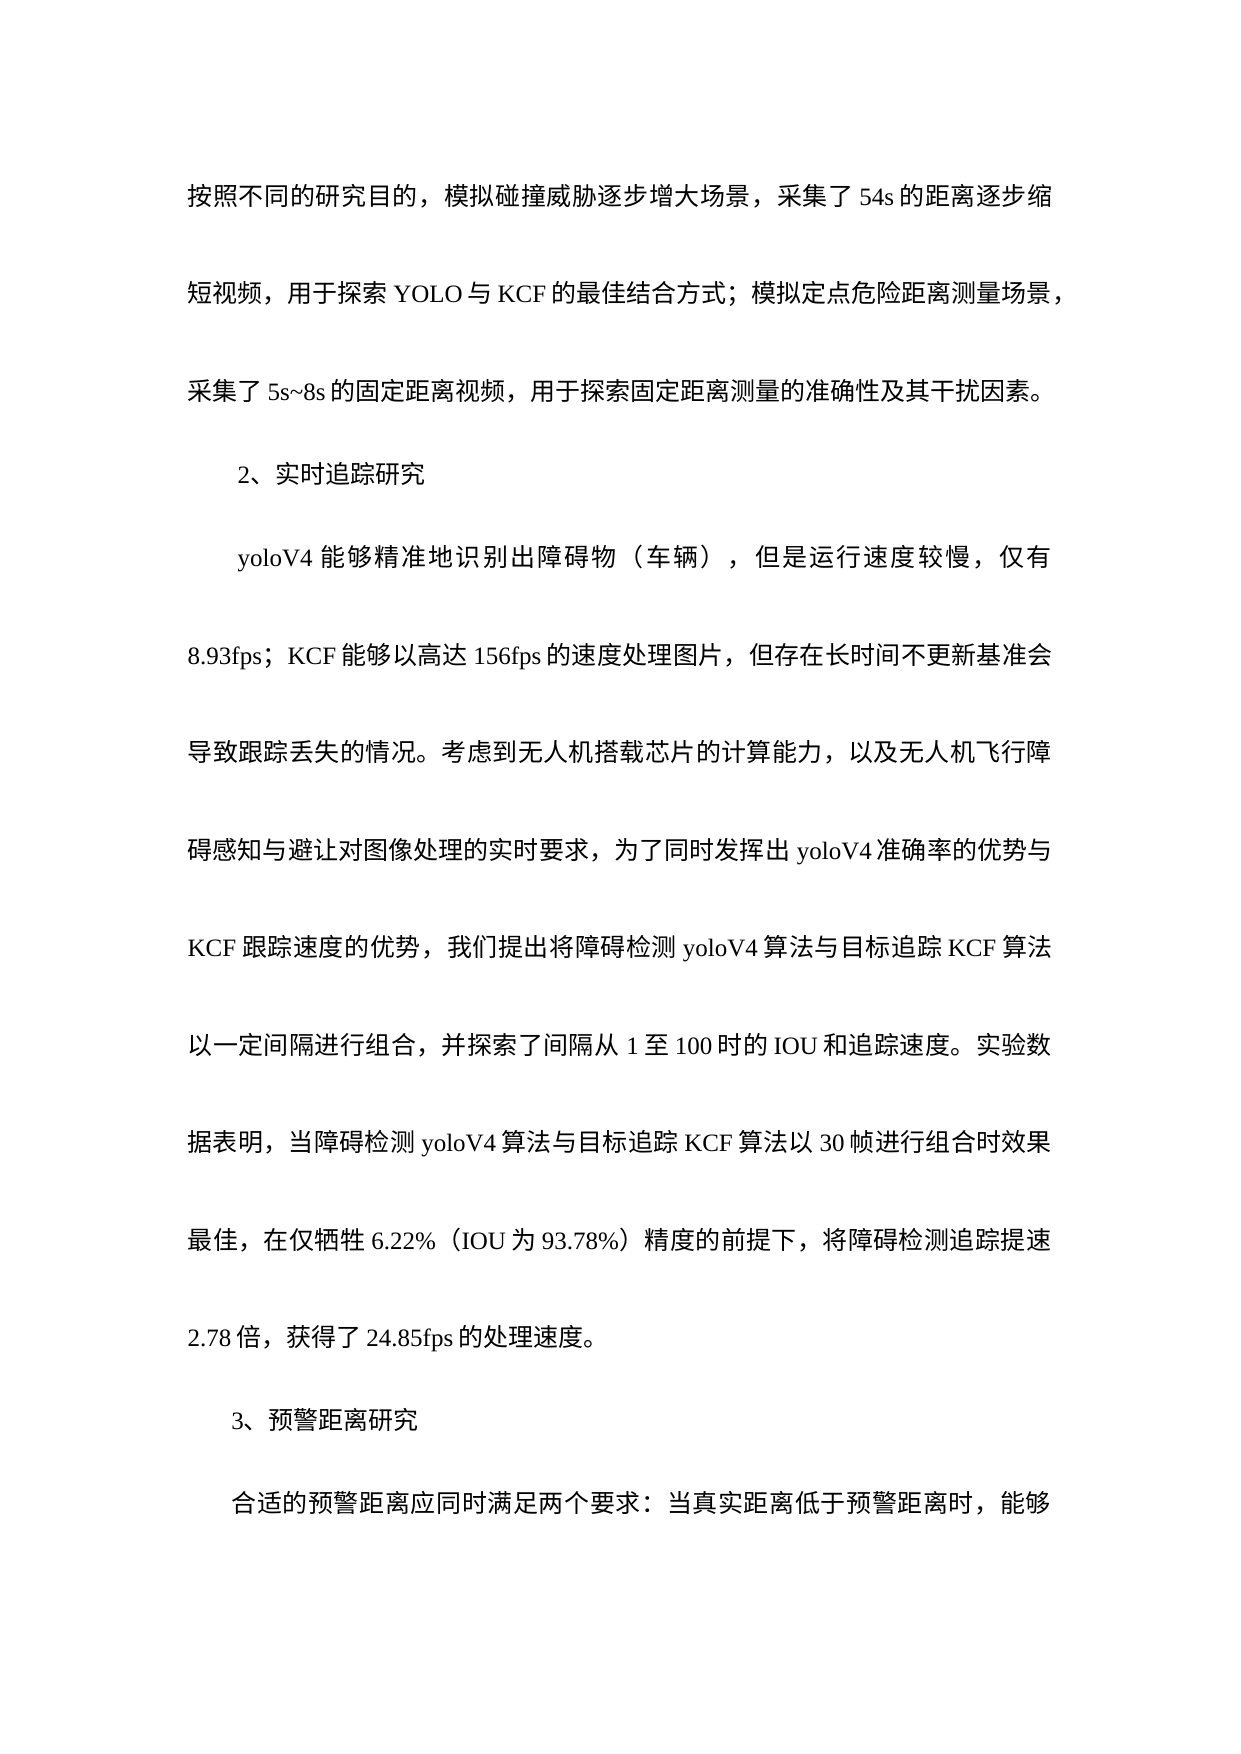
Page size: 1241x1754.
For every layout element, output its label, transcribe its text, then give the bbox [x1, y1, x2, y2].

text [187, 1469, 1053, 1534]
text yoloV4能够精准地识别出障碍物（车辆），但是运行速度较慢，仅有8.93fps；KCF能够以高达156fps的速度处理图片，但存在长时间不更新基准会导致跟踪丢失的情况。考虑到无人机搭载芯片的计算能力，以及无人机飞行障碍感知与避让对图像处理的实时要求，为了同时发挥出yoloV4准确率的优势与KCF跟踪速度的优势，我们提出将障碍检测yoloV4算法与目标追踪KCF算法以一定间隔进行组合，并探索了间隔从1至100时的IOU和追踪速度。实验数据表明，当障碍检测yoloV4算法与目标追踪KCF算法以30帧进行组合时效果最佳，在仅牺牲6.22%（IOU为93.78%）精度的前提下，将障碍检测追踪提速2.78倍，获得了24.85fps的处理速度。 [187, 523, 1053, 1368]
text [187, 162, 1053, 422]
text 3、预警距离研究 [187, 1386, 1053, 1451]
text 2、实时追踪研究 [187, 440, 1053, 505]
